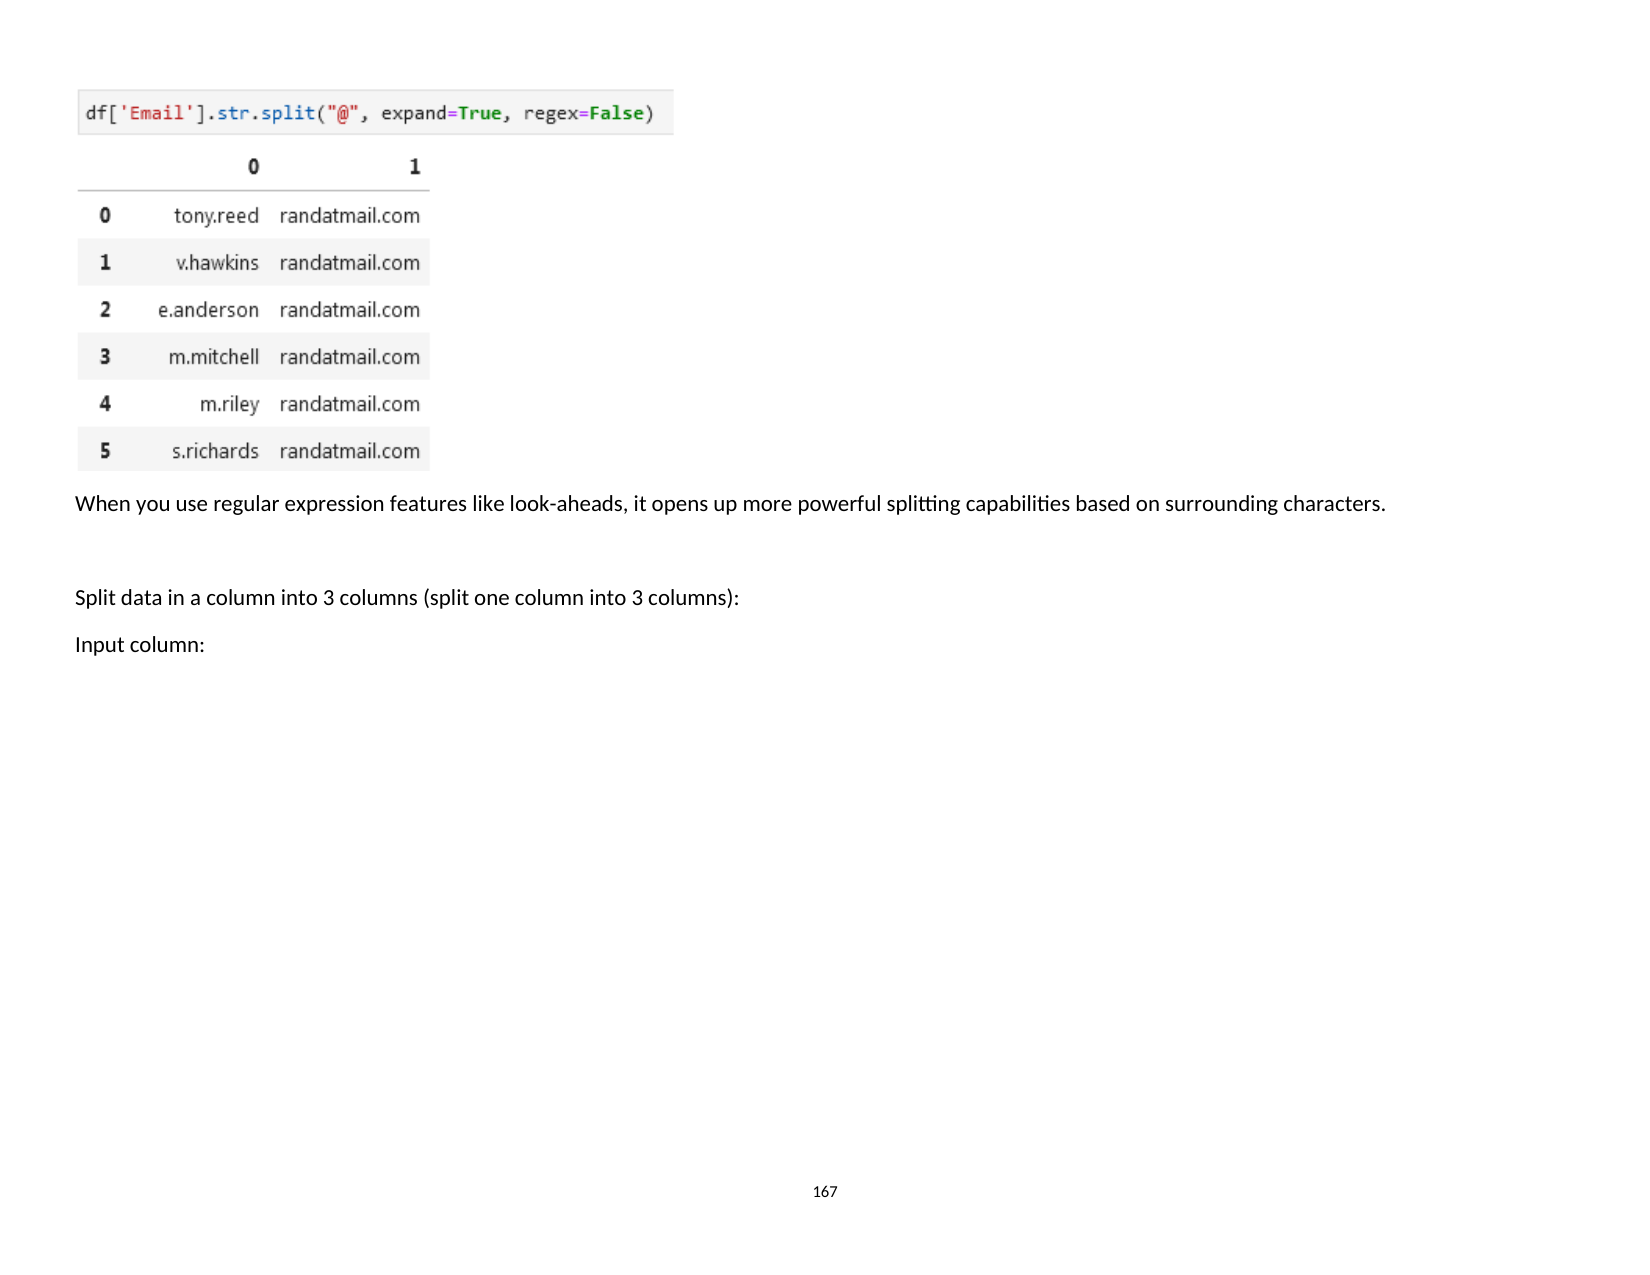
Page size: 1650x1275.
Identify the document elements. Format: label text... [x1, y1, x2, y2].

text Split data in a column into 3 columns (split one column into 3 columns): [75, 583, 1575, 611]
text Input column: [75, 630, 1575, 658]
text When you use regular expression features like look-aheads, it opens up more powerful splitting capabilities based on surrounding characters. [75, 489, 1575, 517]
picture [75, 75, 674, 471]
